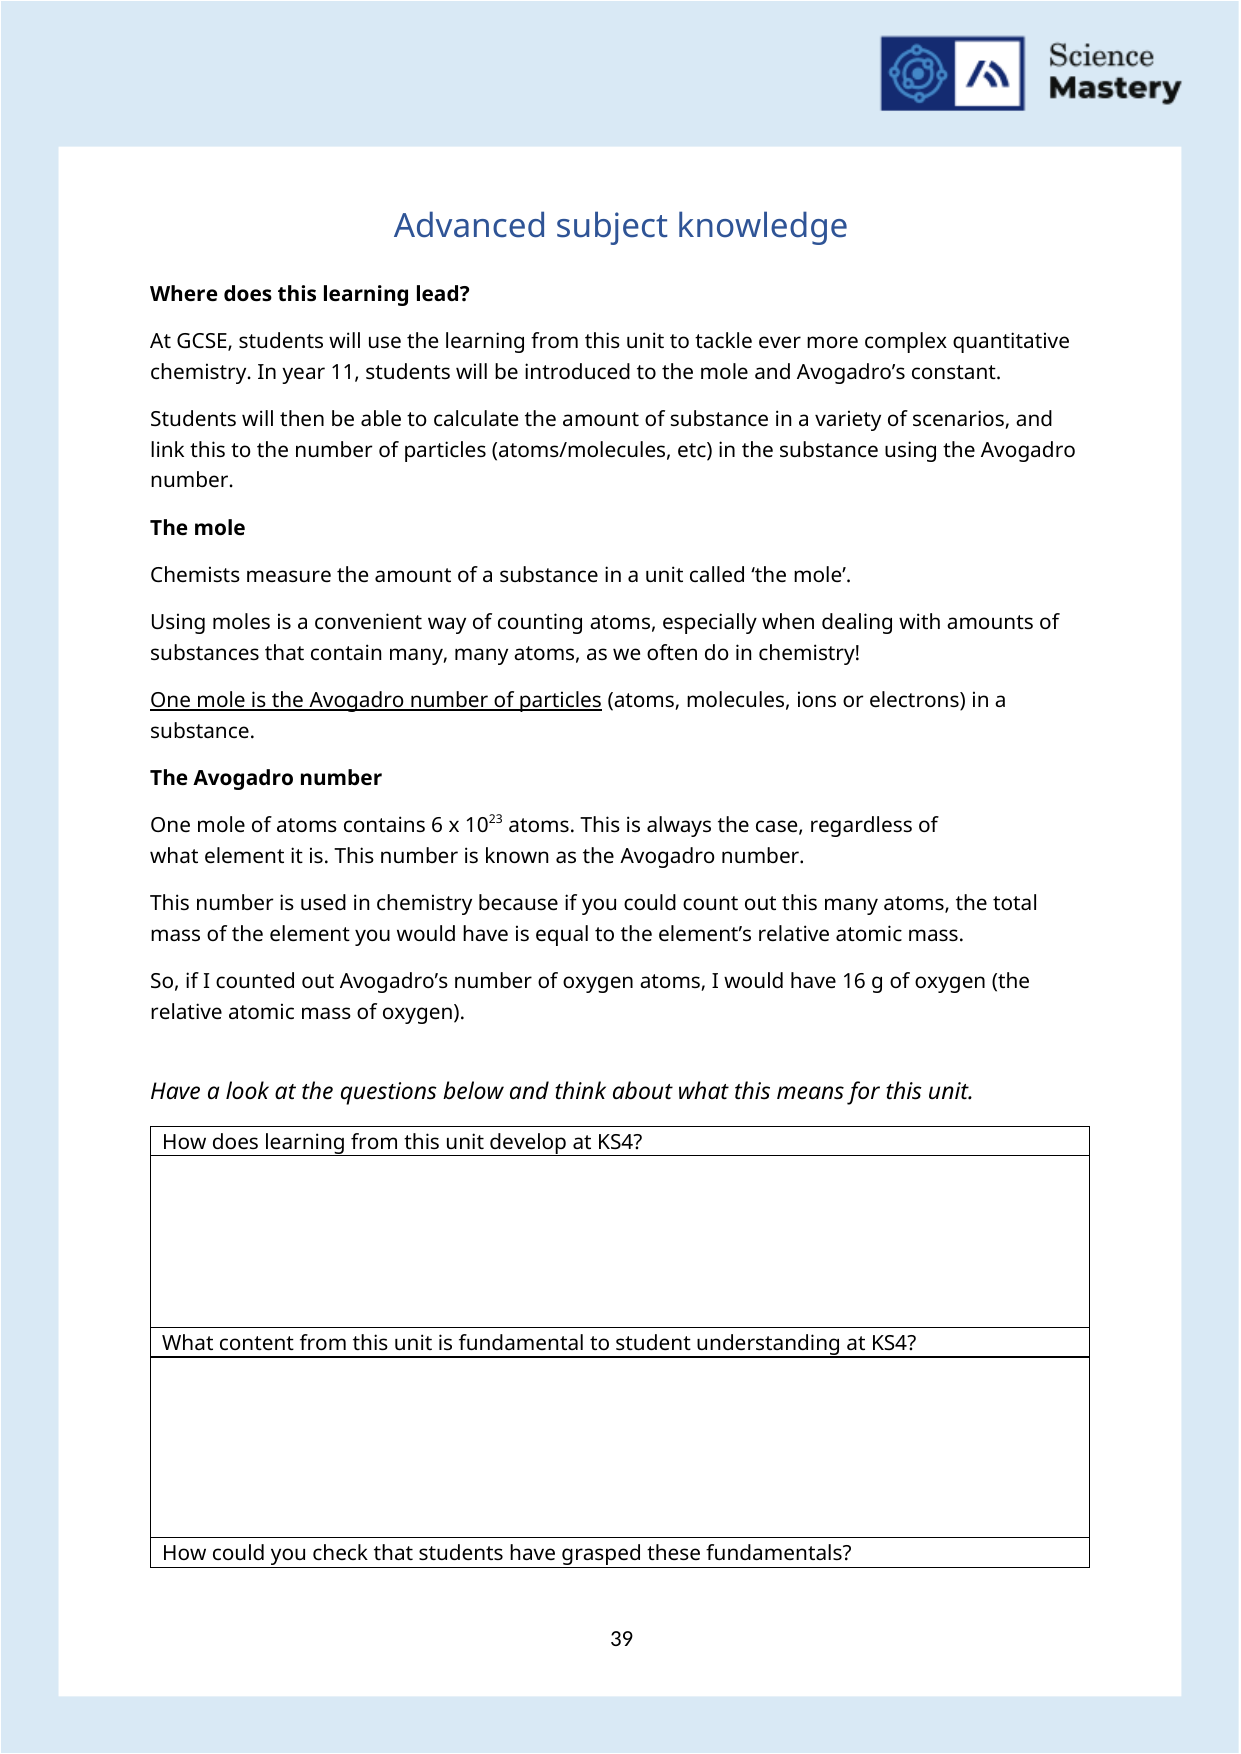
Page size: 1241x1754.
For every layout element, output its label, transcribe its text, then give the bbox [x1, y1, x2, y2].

text So, if I counted out Avogadro’s number of oxygen atoms, I would have 16 g of oxygen (the relative atomic mass of oxygen). [150, 966, 1093, 1025]
text Students will then be able to calculate the amount of substance in a variety of scenarios, and link this to the number of particles (atoms/molecules, etc) in the substance using the Avogadro number. [150, 404, 1093, 494]
text One mole of atoms contains 6 x 1023 atoms. This is always the case, regardless of what element it is. This number is known as the Avogadro number. [150, 810, 1093, 869]
text Using moles is a convenient way of counting atoms, especially when dealing with amounts of substances that contain many, many atoms, as we often do in chemistry! [150, 607, 1093, 666]
text At GCSE, students will use the learning from this unit to tackle ever more complex quantitative chemistry. In year 11, students will be introduced to the mole and Avogadro’s constant. [150, 326, 1093, 385]
table_header How does learning from this unit develop at KS4? [151, 1127, 1089, 1155]
table_cell How could you check that students have grasped these fundamentals? [151, 1538, 1089, 1567]
table_cell [151, 1156, 1089, 1327]
text One mole is the Avogadro number of particles (atoms, molecules, ions or electrons) in a substance. [150, 685, 1093, 744]
text Chemists measure the amount of a substance in a unit called ‘the mole’. [150, 560, 1093, 588]
table_cell What content from this unit is fundamental to student understanding at KS4? [151, 1328, 1089, 1356]
text This number is used in chemistry because if you could count out this many atoms, the total mass of the element you would have is equal to the element’s relative atomic mass. [150, 888, 1093, 947]
text The mole [150, 513, 1093, 541]
subtitle Advanced subject knowledge [150, 202, 1093, 248]
table_cell [151, 1358, 1089, 1537]
text The Avogadro number [150, 763, 1093, 791]
text Have a look at the questions below and think about what this means for this unit. [150, 1075, 1093, 1107]
text Where does this learning lead? [150, 279, 1093, 307]
